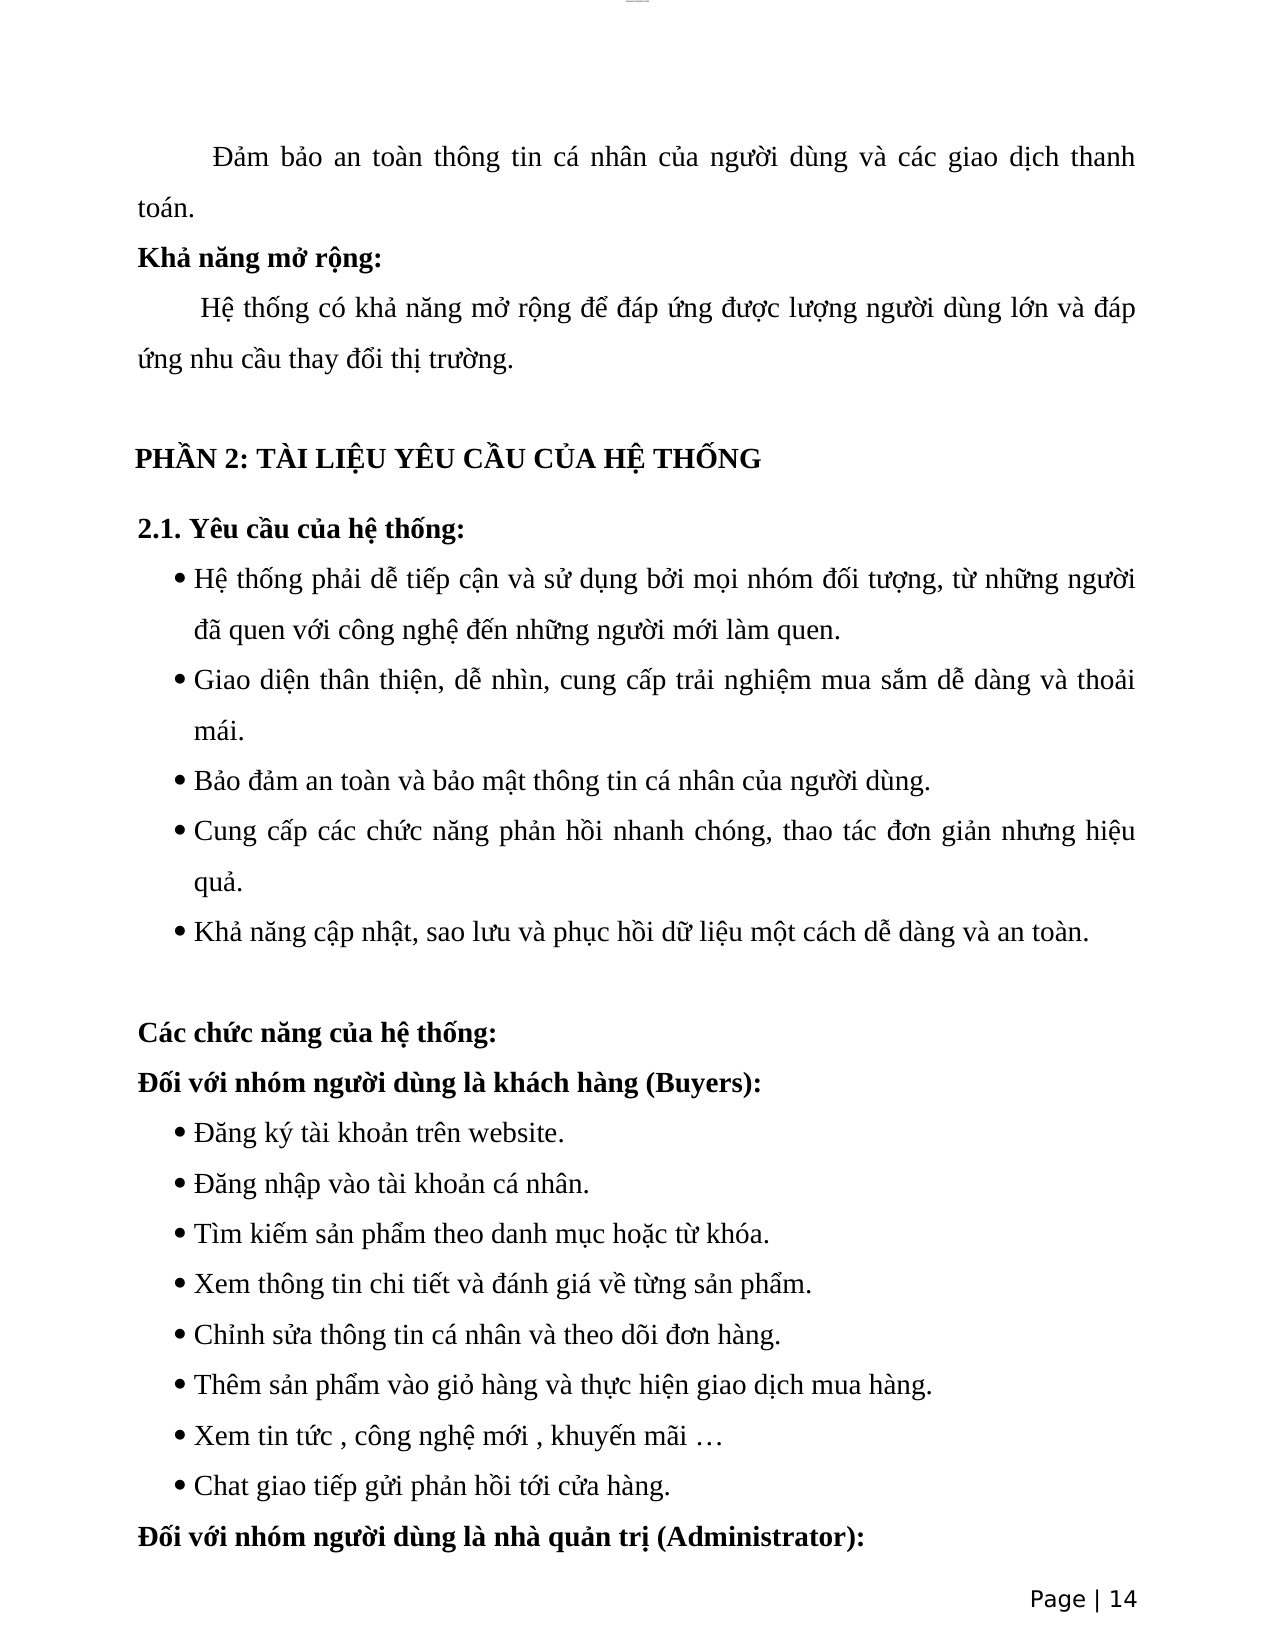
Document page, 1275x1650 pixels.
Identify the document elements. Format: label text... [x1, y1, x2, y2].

list Chỉnh sửa thông tin cá nhân và theo dõi đơn hàng. [175, 1317, 1137, 1351]
text Hệ thống có khả năng mở rộng để đáp ứng được lượng người dùng lớn và đáp ứng nhu cầu thay đổi thị trường. [137, 291, 1137, 374]
list Bảo đảm an toàn và bảo mật thông tin cá nhân của người dùng. [175, 763, 1137, 797]
list Xem thông tin chi tiết và đánh giá về từng sản phẩm. [175, 1267, 1137, 1300]
text Các chức năng của hệ thống: [137, 1015, 1137, 1048]
text Khả năng mở rộng: [137, 240, 1137, 274]
text Đối với nhóm người dùng là khách hàng (Buyers): [137, 1065, 1137, 1099]
list Giao diện thân thiện, dễ nhìn, cung cấp trải nghiệm mua sắm dễ dàng và thoải mái. [175, 662, 1137, 746]
list Chat giao tiếp gửi phản hồi tới cửa hàng. [175, 1468, 1137, 1502]
list Cung cấp các chức năng phản hồi nhanh chóng, thao tác đơn giản nhưng hiệu quả. [175, 813, 1137, 897]
list Thêm sản phẩm vào giỏ hàng và thực hiện giao dịch mua hàng. [175, 1367, 1137, 1401]
text Đảm bảo an toàn thông tin cá nhân của người dùng và các giao dịch thanh toán. [137, 139, 1137, 223]
subtitle PHẦN 2: TÀI LIỆU YÊU CẦU CỦA HỆ THỐNG [134, 441, 1137, 475]
list Khả năng cập nhật, sao lưu và phục hồi dữ liệu một cách dễ dàng và an toàn. [175, 914, 1137, 948]
list Hệ thống phải dễ tiếp cận và sử dụng bởi mọi nhóm đối tượng, từ những người đã quen với công nghệ đến những người mới làm quen. [175, 561, 1137, 645]
text Đối với nhóm người dùng là nhà quản trị (Administrator): [137, 1519, 1137, 1552]
list Đăng ký tài khoản trên website. [175, 1115, 1137, 1149]
subtitle 2.1. Yêu cầu của hệ thống: [137, 511, 1137, 545]
list Tìm kiếm sản phẩm theo danh mục hoặc từ khóa. [175, 1216, 1137, 1250]
list Đăng nhập vào tài khoản cá nhân. [175, 1166, 1137, 1199]
list Xem tin tức , công nghệ mới , khuyến mãi … [175, 1418, 1137, 1452]
